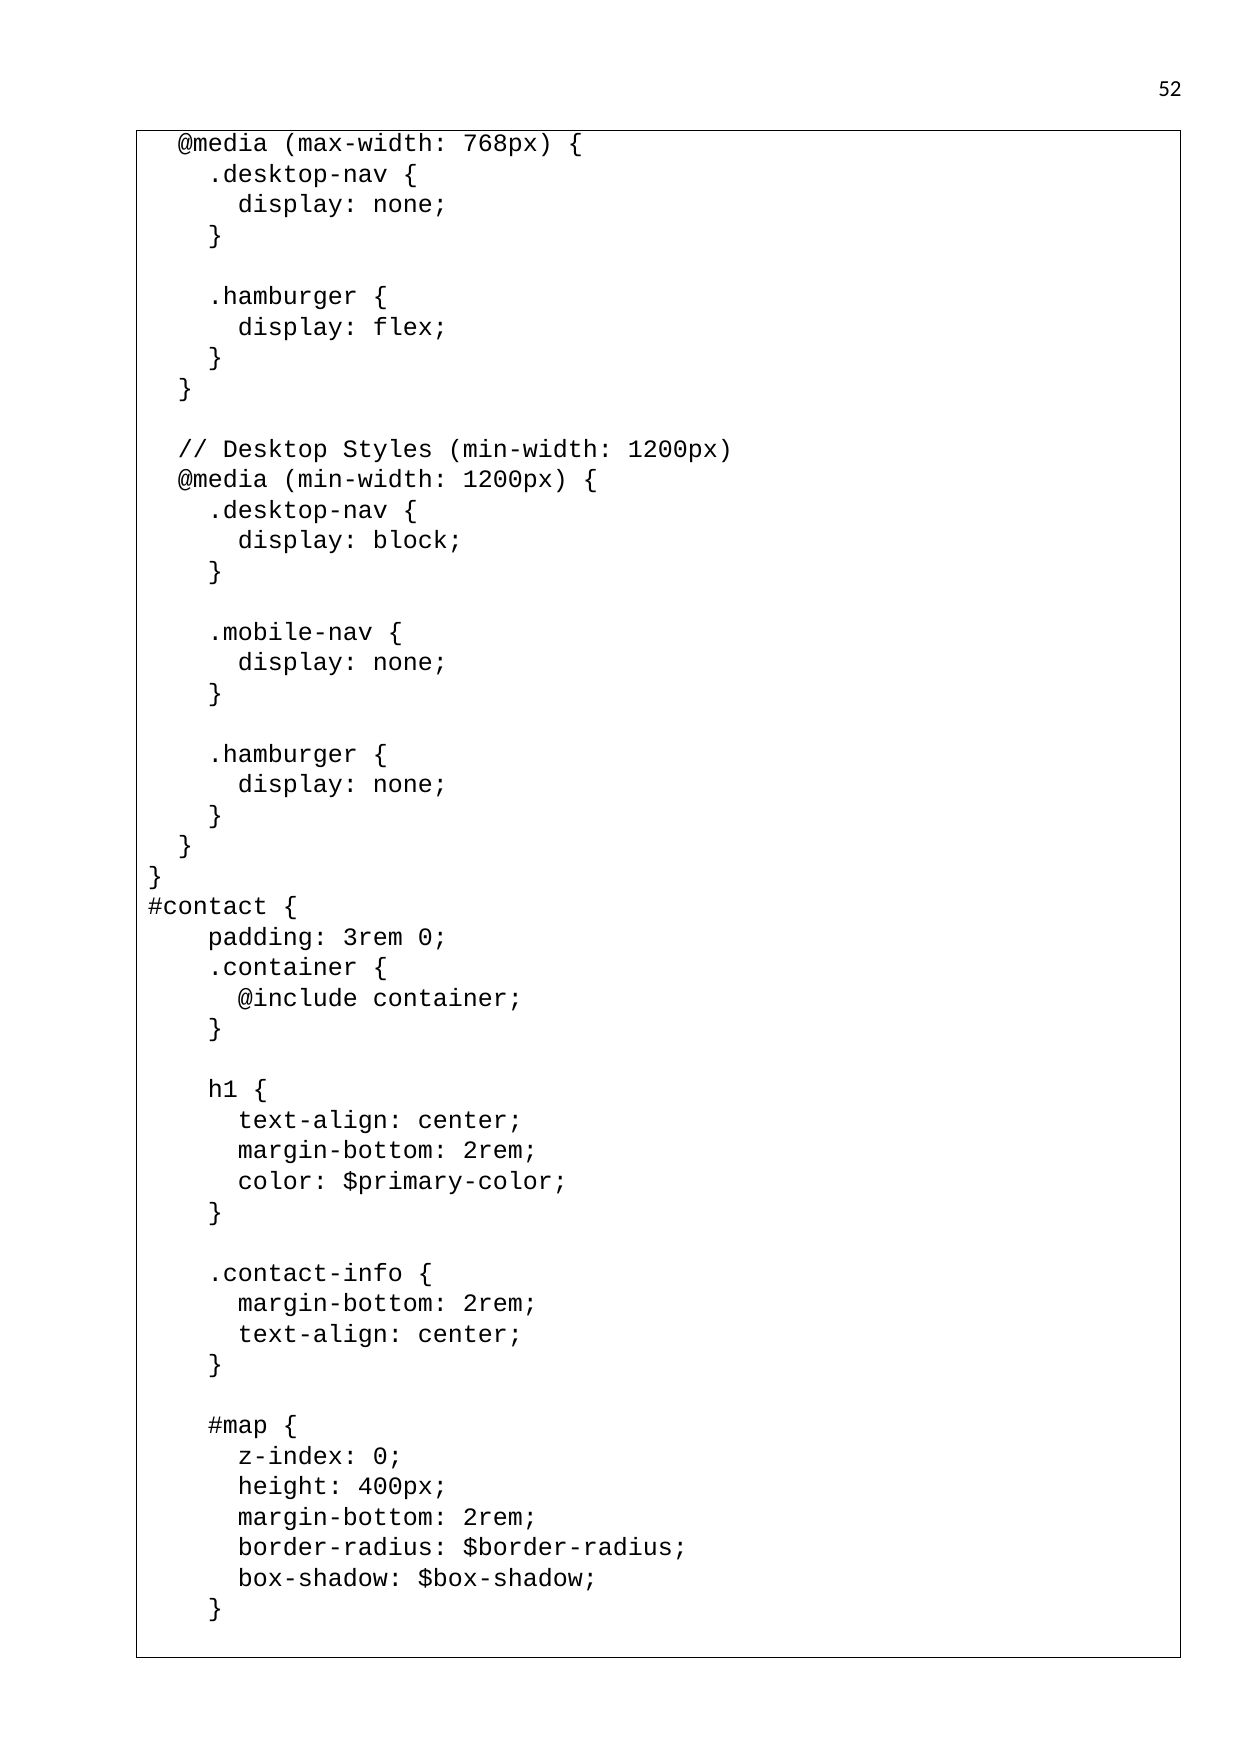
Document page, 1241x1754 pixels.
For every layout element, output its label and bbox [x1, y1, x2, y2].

table_header [137, 131, 1180, 1657]
